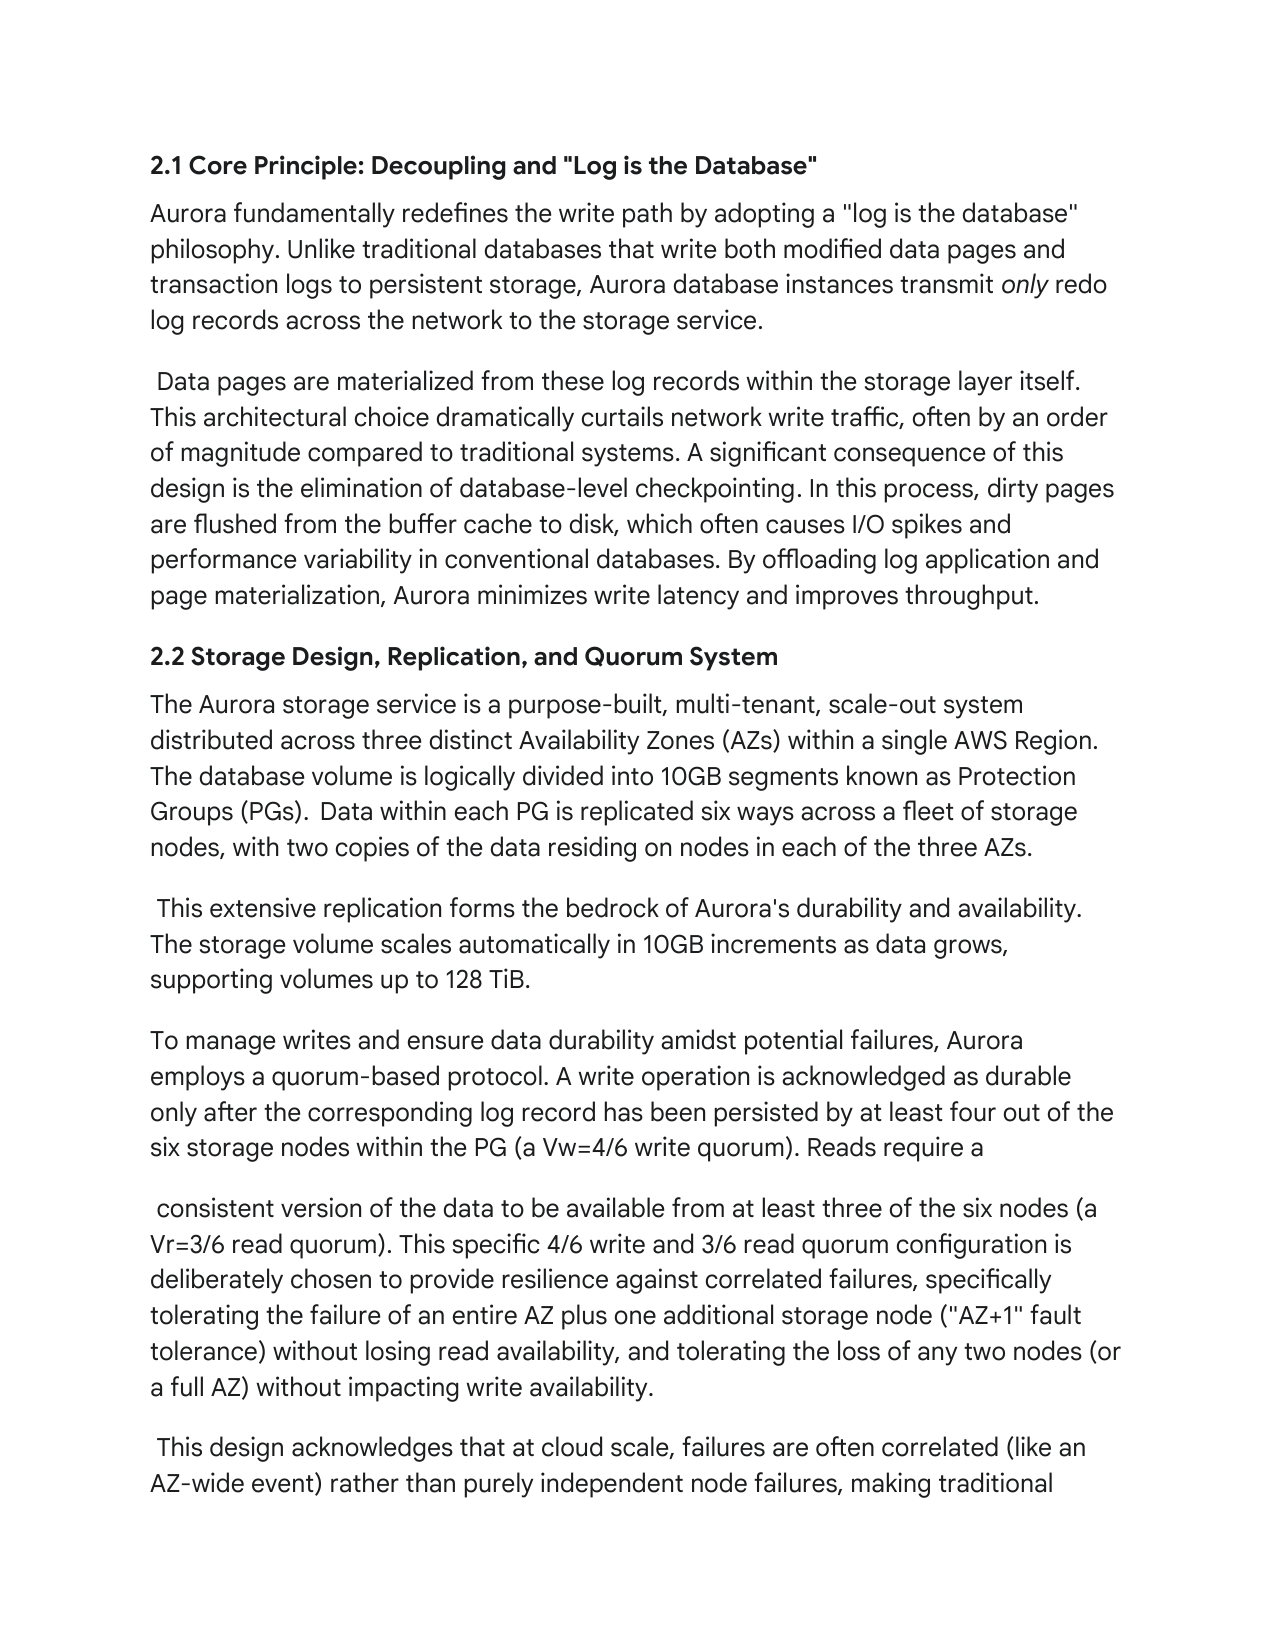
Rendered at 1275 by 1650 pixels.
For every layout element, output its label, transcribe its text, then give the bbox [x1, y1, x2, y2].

text consistent version of the data to be available from at least three of the six nodes (a Vr​=3/6 read quorum). This specific 4/6 write and 3/6 read quorum configuration is deliberately chosen to provide resilience against correlated failures, specifically tolerating the failure of an entire AZ plus one additional storage node ("AZ+1" fault tolerance) without losing read availability, and tolerating the loss of any two nodes (or a full AZ) without impacting write availability. [150, 1193, 1125, 1403]
subtitle 2.2 Storage Design, Replication, and Quorum System [150, 641, 1125, 673]
text Aurora fundamentally redefines the write path by adopting a "log is the database" philosophy. Unlike traditional databases that write both modified data pages and transaction logs to persistent storage, Aurora database instances transmit only redo log records across the network to the storage service. [150, 198, 1125, 337]
text To manage writes and ensure data durability amidst potential failures, Aurora employs a quorum-based protocol. A write operation is acknowledged as durable only after the corresponding log record has been persisted by at least four out of the six storage nodes within the PG (a Vw​=4/6 write quorum). Reads require a [150, 1025, 1125, 1164]
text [150, 1433, 1125, 1500]
text This extensive replication forms the bedrock of Aurora's durability and availability. The storage volume scales automatically in 10GB increments as data grows, supporting volumes up to 128 TiB. [150, 893, 1125, 996]
text The Aurora storage service is a purpose-built, multi-tenant, scale-out system distributed across three distinct Availability Zones (AZs) within a single AWS Region. The database volume is logically divided into 10GB segments known as Protection Groups (PGs). Data within each PG is replicated six ways across a fleet of storage nodes, with two copies of the data residing on nodes in each of the three AZs. [150, 689, 1125, 864]
text Data pages are materialized from these log records within the storage layer itself. This architectural choice dramatically curtails network write traffic, often by an order of magnitude compared to traditional systems. A significant consequence of this design is the elimination of database-level checkpointing. In this process, dirty pages are flushed from the buffer cache to disk, which often causes I/O spikes and performance variability in conventional databases. By offloading log application and page materialization, Aurora minimizes write latency and improves throughput. [150, 366, 1125, 612]
subtitle 2.1 Core Principle: Decoupling and "Log is the Database" [150, 150, 1125, 181]
